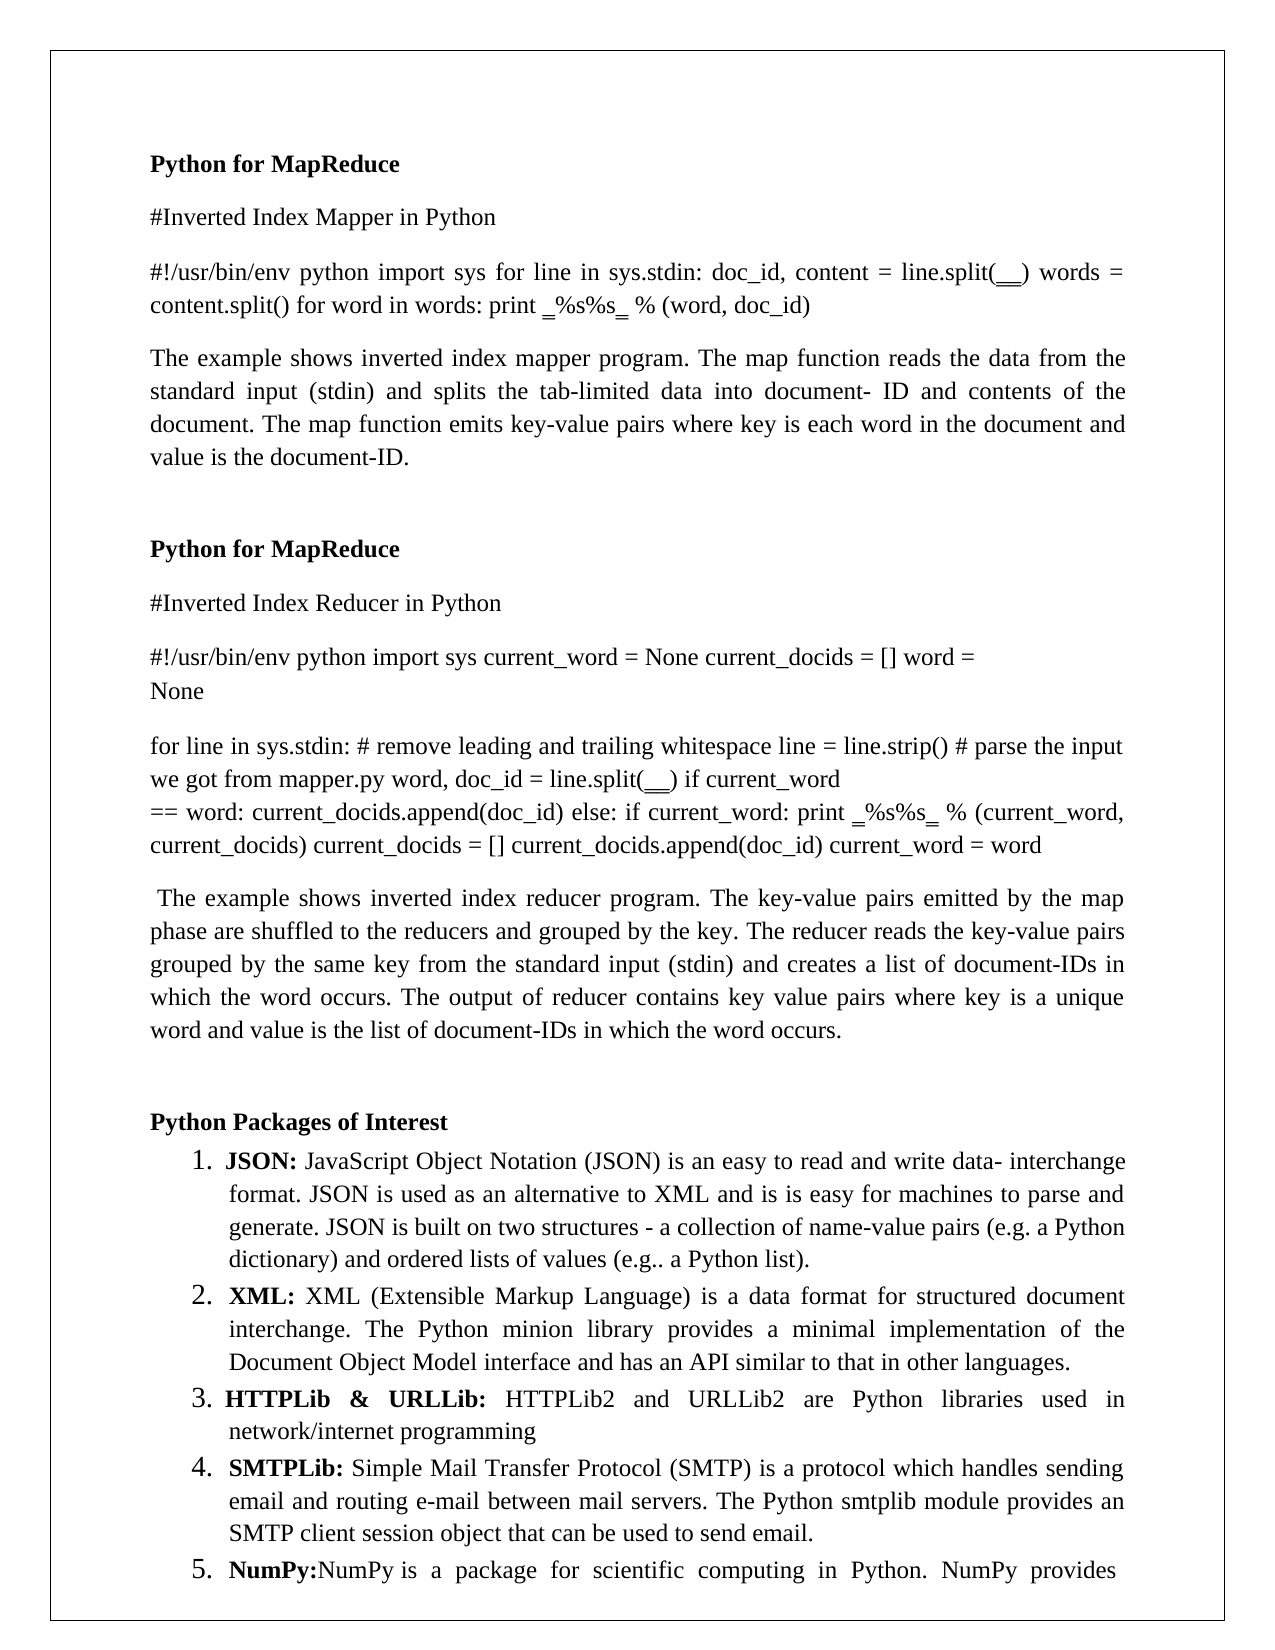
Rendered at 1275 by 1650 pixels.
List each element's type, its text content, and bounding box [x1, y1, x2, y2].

list XML: XML (Extensible Markup Language) is a data format for structured document interchange. The Python minion library provides a minimal implementation of the Document Object Model interface and has an API similar to that in other languages. [191, 1277, 1125, 1375]
subtitle Python for MapReduce [150, 149, 1223, 178]
text == word: current_docids.append(doc_id) else: if current_word: print ‗%s%s‗ % (current_word, current_docids) current_docids = [] current_docids.append(doc_id) current_word = word [150, 797, 1124, 859]
list HTTPLib & URLLib: HTTPLib2 and URLLib2 are Python libraries used in network/internet programming [191, 1380, 1125, 1445]
list JSON: JavaScript Object Notation (JSON) is an easy to read and write data- interchange format. JSON is used as an alternative to XML and is is easy for machines to parse and generate. JSON is built on two structures - a collection of name-value pairs (e.g. a Python dictionary) and ordered lists of values (e.g.. a Python list). [191, 1142, 1127, 1273]
text #!/usr/bin/env python import sys current_word = None current_docids = [] word = [150, 642, 1223, 671]
subtitle Python for MapReduce [150, 534, 1223, 563]
subtitle Python Packages of Interest [150, 1107, 1223, 1135]
text #!/usr/bin/env python import sys for line in sys.stdin: doc_id, content = line.split(‗‗) words = content.split() for word in words: print ‗%s%s‗ % (word, doc_id) [150, 257, 1124, 319]
text None [150, 676, 1223, 705]
text #Inverted Index Reducer in Python [150, 588, 1223, 616]
text The example shows inverted index reducer program. The key-value pairs emitted by the map phase are shuffled to the reducers and grouped by the key. The reducer reads the key-value pairs grouped by the same key from the standard input (stdin) and creates a list of document-IDs in which the word occurs. The output of reducer contains key value pairs where key is a unique word and value is the list of document-IDs in which the word occurs. [150, 883, 1126, 1044]
text #Inverted Index Mapper in Python [150, 202, 1223, 231]
list NumPy:NumPy is a package for scientific computing in Python. NumPy provides [191, 1551, 1223, 1584]
text The example shows inverted index mapper program. The map function reads the data from the standard input (stdin) and splits the tab-limited data into document- ID and contents of the document. The map function emits key-value pairs where key is each word in the document and value is the document-ID. [150, 343, 1127, 471]
list SMTPLib: Simple Mail Transfer Protocol (SMTP) is a protocol which handles sending email and routing e-mail between mail servers. The Python smtplib module provides an SMTP client session object that can be used to send email. [191, 1449, 1125, 1547]
text for line in sys.stdin: # remove leading and trailing whitespace line = line.strip() # parse the input we got from mapper.py word, doc_id = line.split(‗‗) if current_word [150, 731, 1124, 793]
